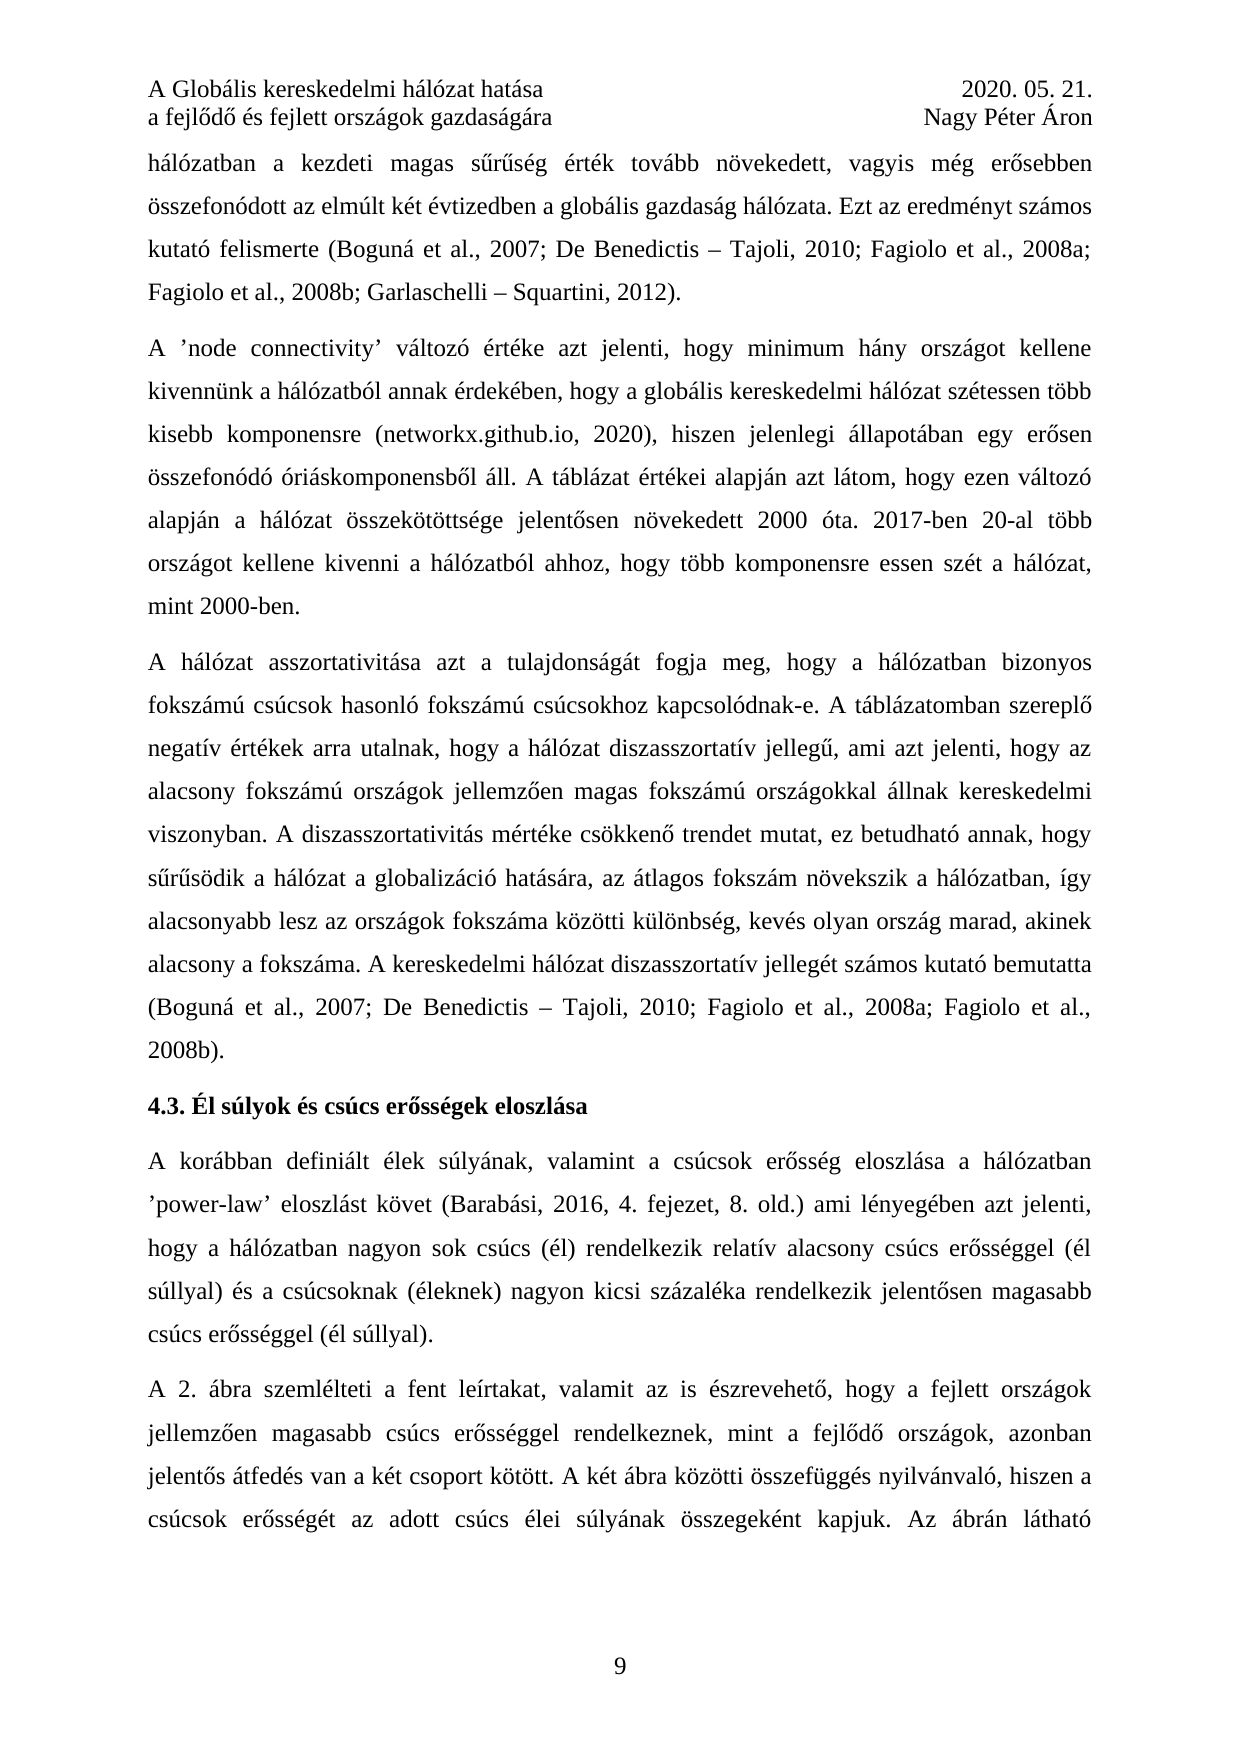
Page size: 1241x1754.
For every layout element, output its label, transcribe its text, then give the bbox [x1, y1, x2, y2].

text A korábban definiált élek súlyának, valamint a csúcsok erősség eloszlása a hálózatban ’power-law’ eloszlást követ (Barabási, 2016, 4. fejezet, 8. old.) ami lényegében azt jelenti, hogy a hálózatban nagyon sok csúcs (él) rendelkezik relatív alacsony csúcs erősséggel (él súllyal) és a csúcsoknak (éleknek) nagyon kicsi százaléka rendelkezik jelentősen magasabb csúcs erősséggel (él súllyal). [148, 1146, 1093, 1348]
subtitle 4.3. Él súlyok és csúcs erősségek eloszlása [148, 1091, 1093, 1119]
text A hálózat asszortativitása azt a tulajdonságát fogja meg, hogy a hálózatban bizonyos fokszámú csúcsok hasonló fokszámú csúcsokhoz kapcsolódnak-e. A táblázatomban szereplő negatív értékek arra utalnak, hogy a hálózat diszasszortatív jellegű, ami azt jelenti, hogy az alacsony fokszámú országok jellemzően magas fokszámú országokkal állnak kereskedelmi viszonyban. A diszasszortativitás mértéke csökkenő trendet mutat, ez betudható annak, hogy sűrűsödik a hálózat a globalizáció hatására, az átlagos fokszám növekszik a hálózatban, így alacsonyabb lesz az országok fokszáma közötti különbség, kevés olyan ország marad, akinek alacsony a fokszáma. A kereskedelmi hálózat diszasszortatív jellegét számos kutató bemutatta (Boguná et al., 2007; De Benedictis – Tajoli, 2010; Fagiolo et al., 2008a; Fagiolo et al., 2008b). [148, 647, 1093, 1064]
text A ’node connectivity’ változó értéke azt jelenti, hogy minimum hány országot kellene kivennünk a hálózatból annak érdekében, hogy a globális kereskedelmi hálózat szétessen több kisebb komponensre (networkx.github.io, 2020), hiszen jelenlegi állapotában egy erősen összefonódó óriáskomponensből áll. A táblázat értékei alapján azt látom, hogy ezen változó alapján a hálózat összekötöttsége jelentősen növekedett 2000 óta. 2017-ben 20-al több országot kellene kivenni a hálózatból ahhoz, hogy több komponensre essen szét a hálózat, mint 2000-ben. [148, 333, 1093, 620]
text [148, 148, 1093, 306]
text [148, 1374, 1093, 1533]
